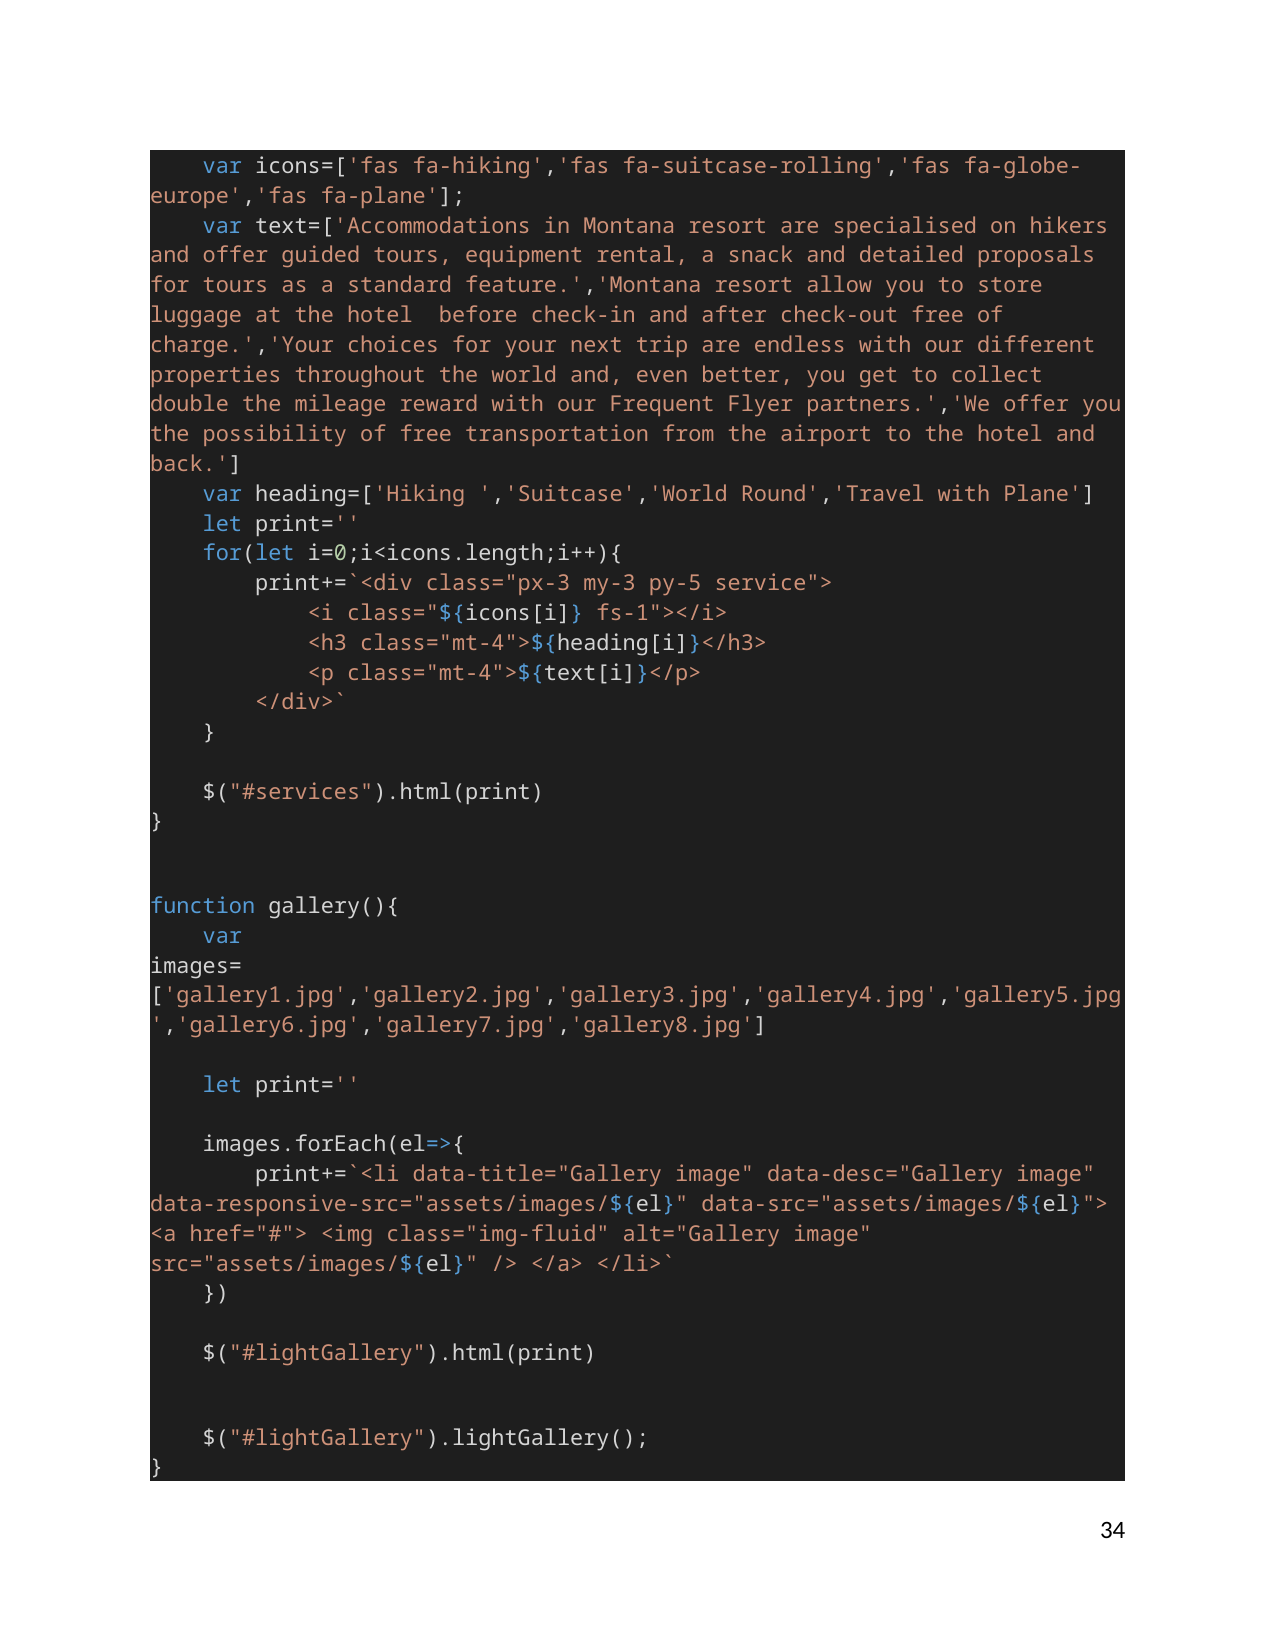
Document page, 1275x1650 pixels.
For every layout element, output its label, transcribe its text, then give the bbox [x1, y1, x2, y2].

text print+=`<li data-title="Gallery image" data-desc="Gallery image" data-responsive-src="assets/images/${el}" data-src="assets/images/${el}"> <a href="#"> <img class="img-fluid" alt="Gallery image" src="assets/images/${el}" /> </a> </li>` [150, 1158, 1125, 1277]
text <i class="${icons[i]} fs-1"></i> [150, 597, 1125, 627]
text <p class="mt-4">${text[i]}</p> [150, 656, 1125, 686]
text let print='' [150, 507, 1125, 537]
text for(let i=0;i<icons.length;i++){ [150, 537, 1125, 567]
text print+=`<div class="px-3 my-3 py-5 service"> [150, 567, 1125, 597]
text images.forEach(el=>{ [150, 1128, 1125, 1158]
text $("#services").html(print) [150, 776, 1125, 805]
text var images=['gallery1.jpg','gallery2.jpg','gallery3.jpg','gallery4.jpg','gallery5.jpg','gallery6.jpg','gallery7.jpg','gallery8.jpg'] [150, 920, 1125, 1039]
text } [150, 805, 1125, 835]
text <h3 class="mt-4">${heading[i]}</h3> [150, 627, 1125, 656]
text } [150, 1451, 1125, 1481]
text var icons=['fas fa-hiking','fas fa-suitcase-rolling','fas fa-globe-europe','fas fa-plane']; [150, 150, 1125, 209]
text var text=['Accommodations in Montana resort are specialised on hikers and offer guided tours, equipment rental, a snack and detailed proposals for tours as a standard feature.','Montana resort allow you to store luggage at the hotel before check-in and after check-out free of charge.','Your choices for your next trip are endless with our different properties throughout the world and, even better, you get to collect double the mileage reward with our Frequent Flyer partners.','We offer you the possibility of free transportation from the airport to the hotel and back.'] [150, 209, 1125, 478]
text function gallery(){ [150, 890, 1125, 920]
text let print='' [150, 1069, 1125, 1098]
text $("#lightGallery").lightGallery(); [150, 1421, 1125, 1451]
text }) [150, 1277, 1125, 1307]
text $("#lightGallery").html(print) [150, 1337, 1125, 1367]
text } [150, 716, 1125, 746]
text </div>` [150, 686, 1125, 716]
text var heading=['Hiking ','Suitcase','World Round','Travel with Plane'] [150, 478, 1125, 507]
